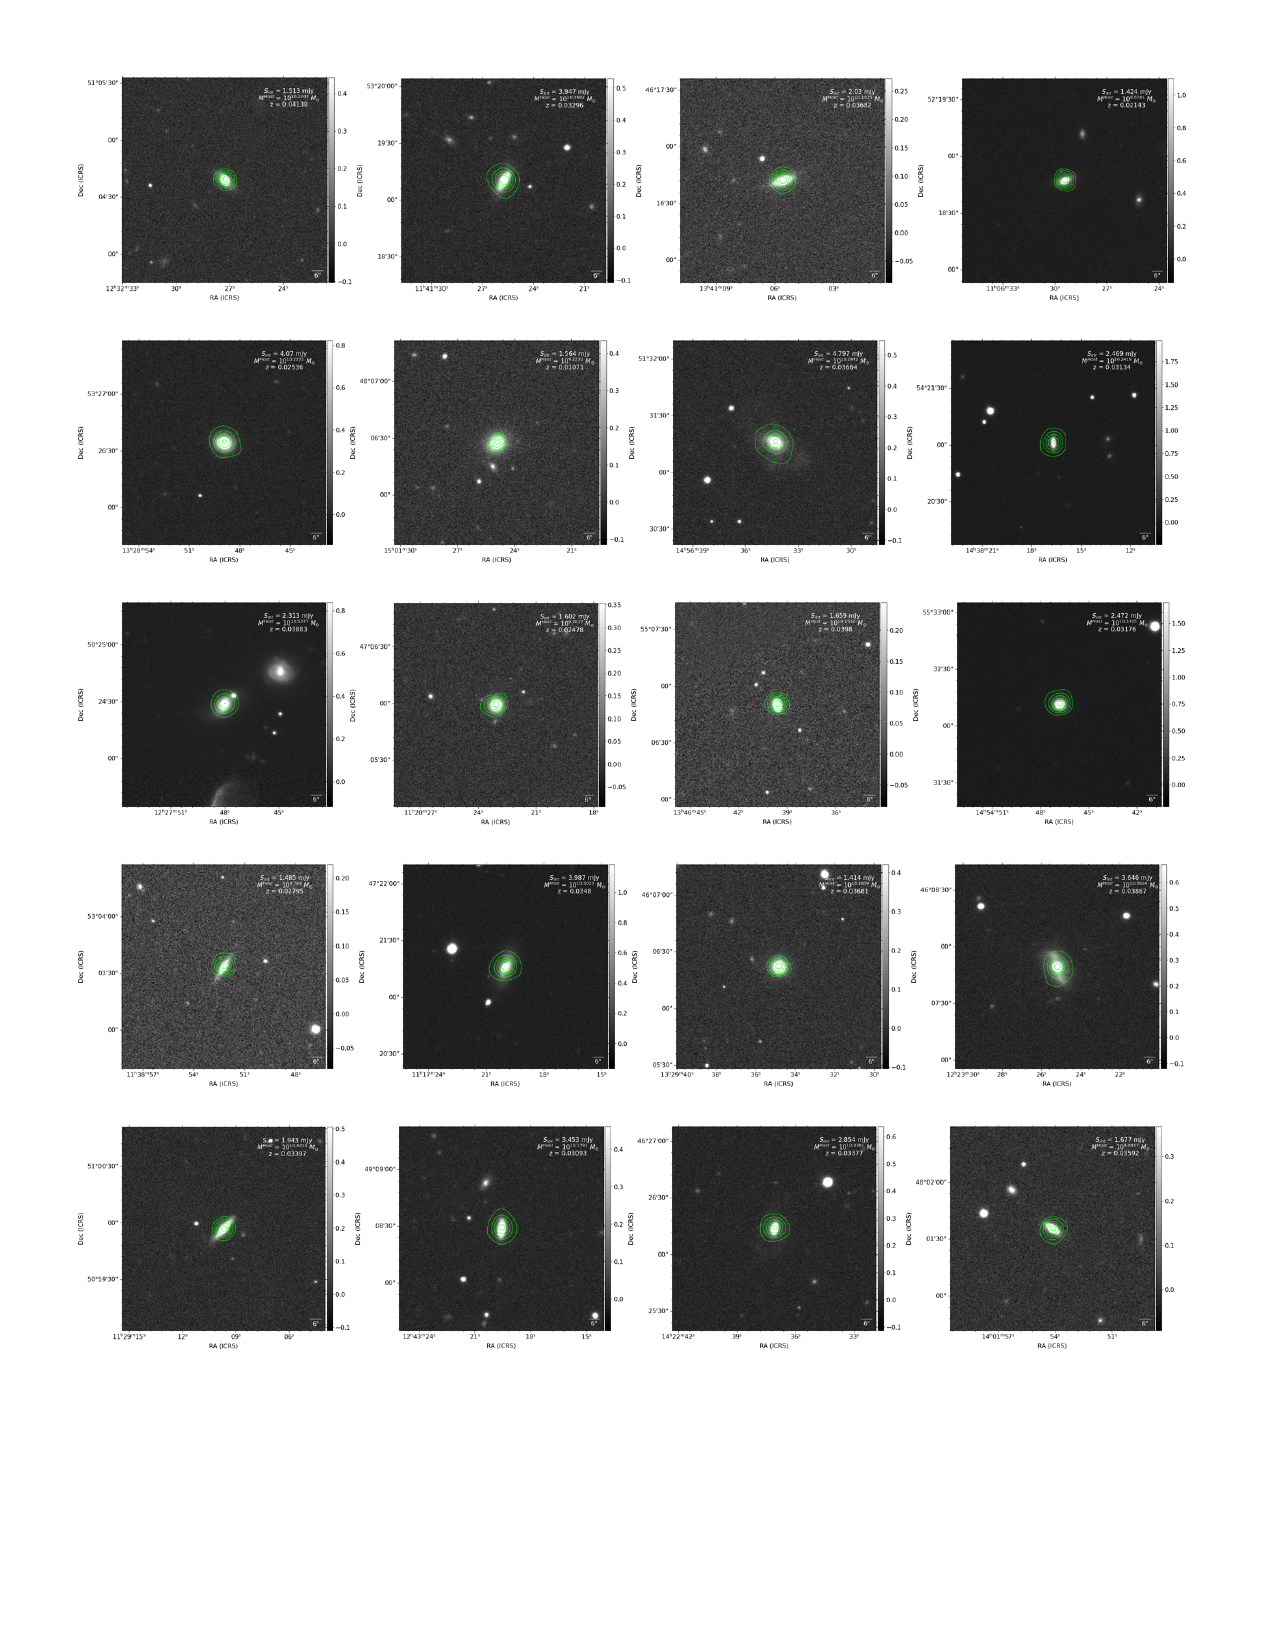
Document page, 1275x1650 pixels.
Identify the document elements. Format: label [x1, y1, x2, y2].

picture [75, 1124, 1177, 1352]
picture [75, 75, 1188, 304]
picture [75, 337, 1181, 566]
picture [75, 862, 1187, 1090]
picture [75, 600, 1188, 828]
